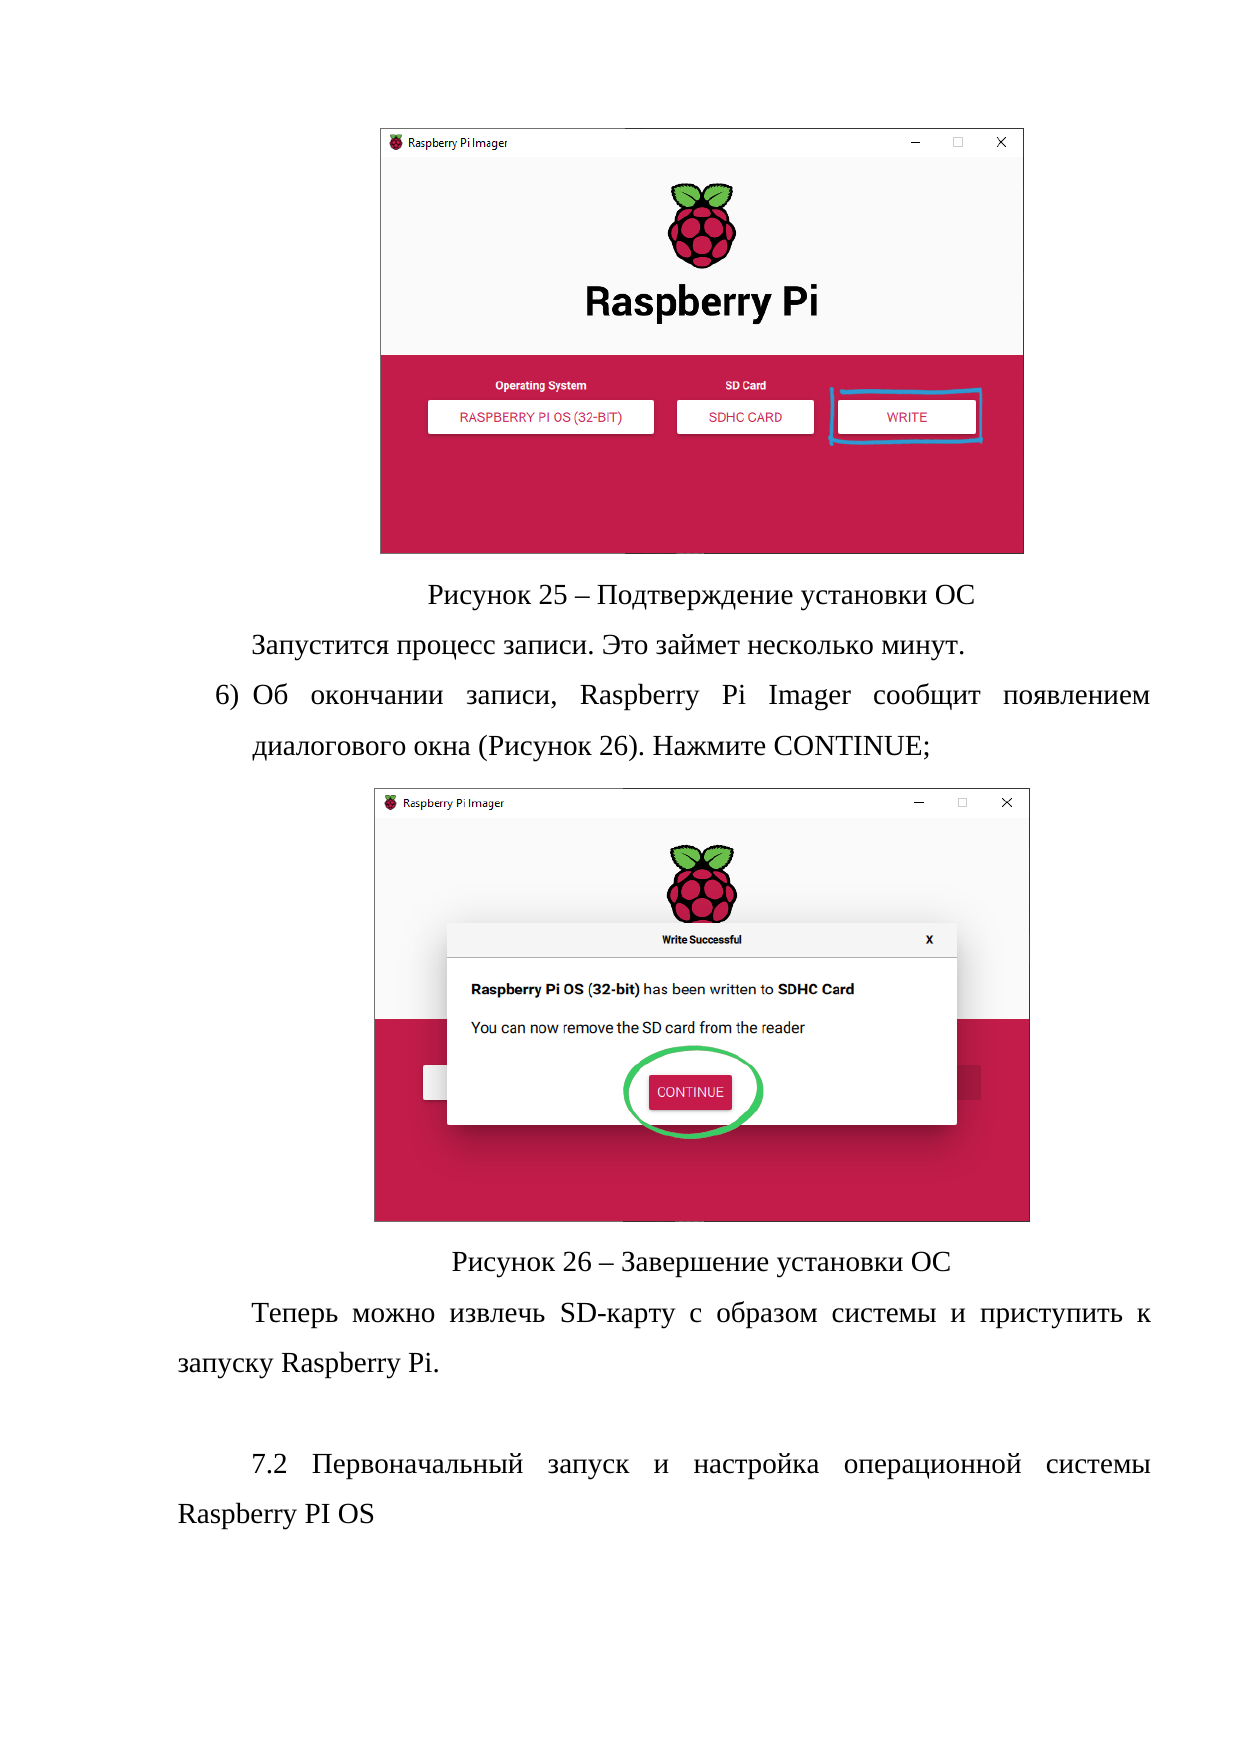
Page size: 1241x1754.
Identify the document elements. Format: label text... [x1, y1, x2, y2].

text Запустится процесс записи. Это займет несколько минут. [177, 627, 1152, 661]
text Рисунок 26 – Завершение установки ОС [177, 1244, 1152, 1278]
picture [371, 118, 1032, 563]
text Рисунок 25 – Подтверждение установки ОС [177, 577, 1152, 610]
picture [365, 778, 1038, 1231]
list Об окончании записи, Raspberry Pi Imager сообщит появлением диалогового окна (Рисунок 26). Нажмите CONTINUE; [215, 677, 1152, 761]
text 7.2 Первоначальный запуск и настройка операционной системы Raspberry PI OS [177, 1446, 1152, 1529]
text Теперь можно извлечь SD-карту с образом системы и приступить к запуску Raspberry Pi. [177, 1295, 1152, 1379]
